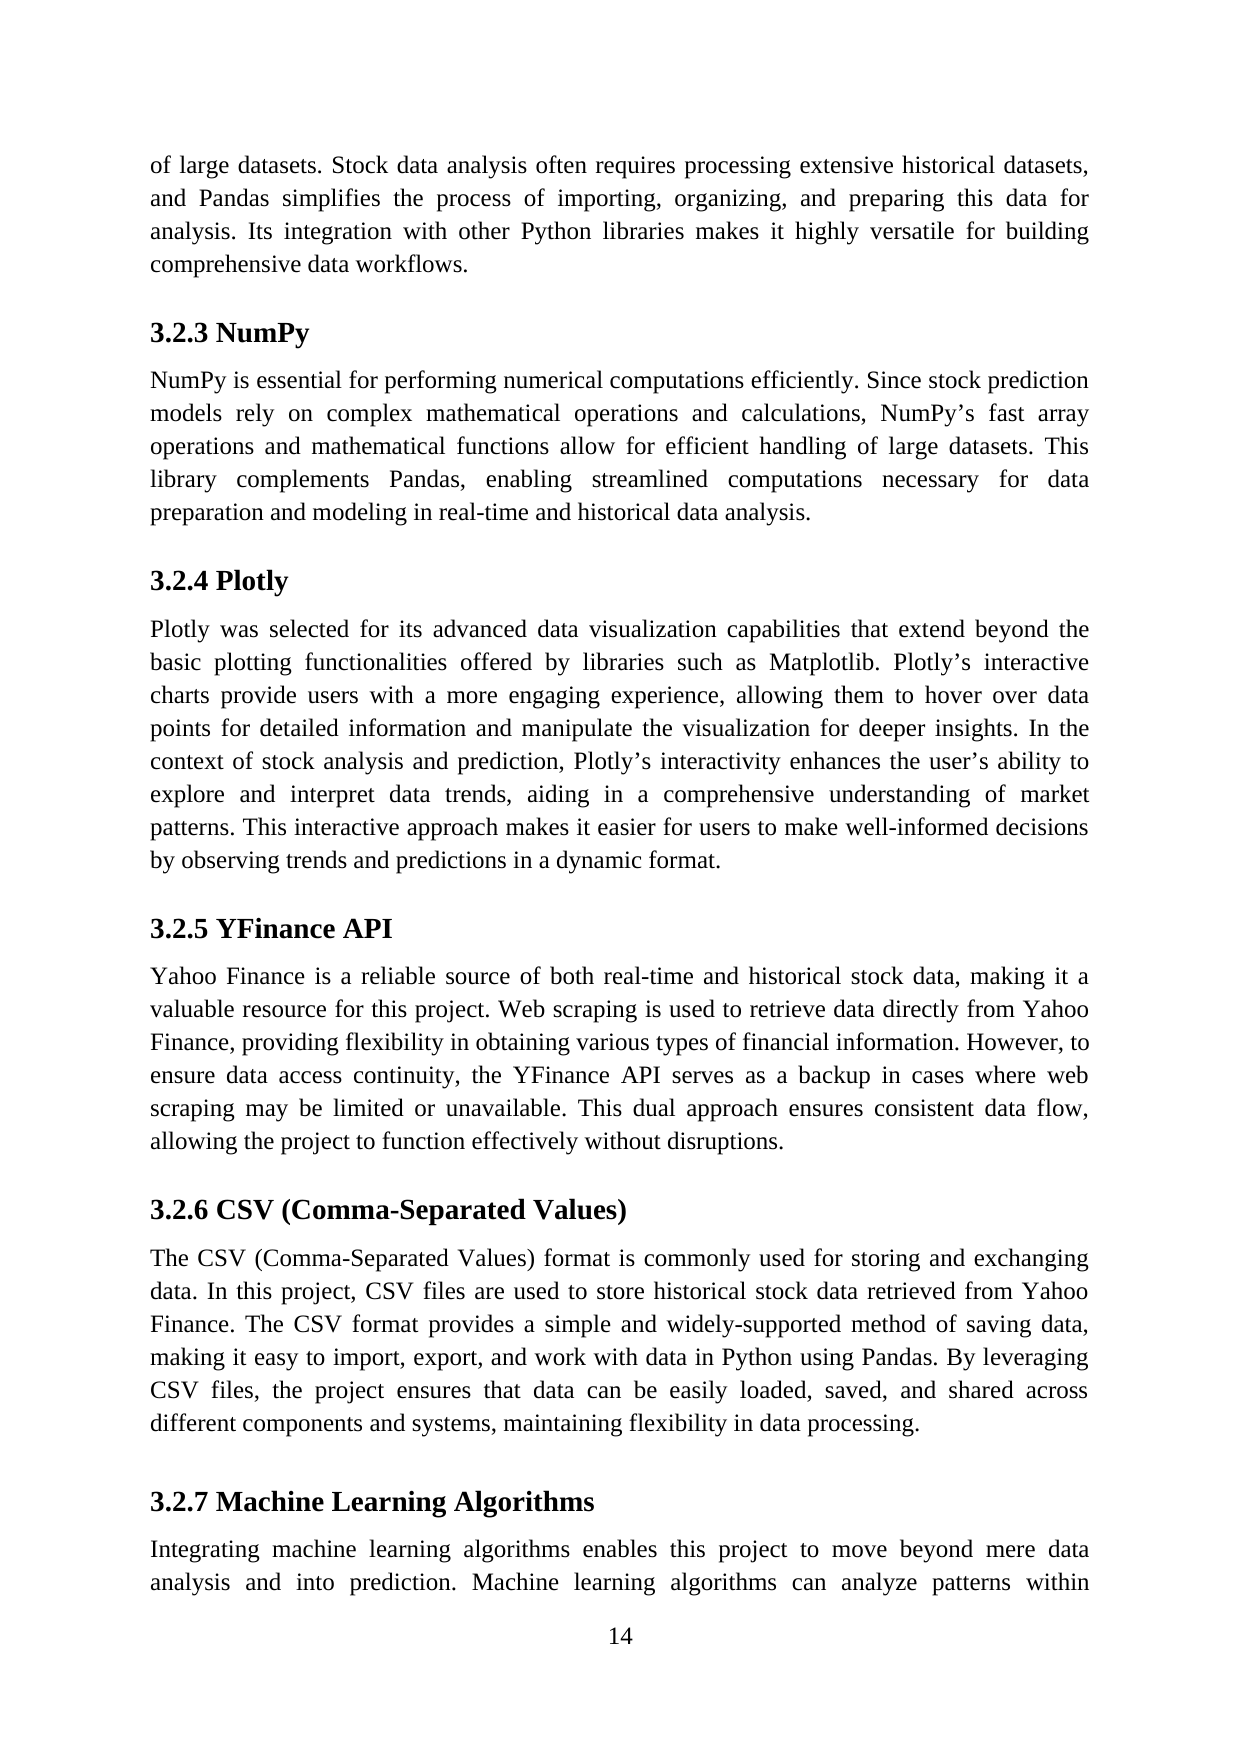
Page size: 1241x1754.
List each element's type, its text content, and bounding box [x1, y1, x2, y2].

text 3.2.7 Machine Learning Algorithms [150, 1484, 1090, 1518]
text Yahoo Finance is a reliable source of both real-time and historical stock data, making it a valuable resource for this project. Web scraping is used to retrieve data directly from Yahoo Finance, providing flexibility in obtaining various types of financial information. However, to ensure data access continuity, the YFinance API serves as a backup in cases where web scraping may be limited or unavailable. This dual approach ensures consistent data flow, allowing the project to function effectively without disruptions. [150, 961, 1090, 1155]
text 3.2.3 NumPy [150, 315, 1090, 349]
text Plotly was selected for its advanced data visualization capabilities that extend beyond the basic plotting functionalities offered by libraries such as Matplotlib. Plotly’s interactive charts provide users with a more engaging experience, allowing them to hover over data points for detailed information and manipulate the visualization for deeper insights. In the context of stock analysis and prediction, Plotly’s interactivity enhances the user’s ability to explore and interpret data trends, aiding in a comprehensive understanding of market patterns. This interactive approach makes it easier for users to make well-informed decisions by observing trends and predictions in a dynamic format. [150, 614, 1090, 874]
text 3.2.6 CSV (Comma-Separated Values) [150, 1192, 1090, 1226]
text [150, 150, 1090, 278]
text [150, 1534, 1090, 1596]
text NumPy is essential for performing numerical computations efficiently. Since stock prediction models rely on complex mathematical operations and calculations, NumPy’s fast array operations and mathematical functions allow for efficient handling of large datasets. This library complements Pandas, enabling streamlined computations necessary for data preparation and modeling in real-time and historical data analysis. [150, 365, 1090, 526]
text The CSV (Comma-Separated Values) format is commonly used for storing and exchanging data. In this project, CSV files are used to store historical stock data retrieved from Yahoo Finance. The CSV format provides a simple and widely-supported method of saving data, making it easy to import, export, and work with data in Python using Pandas. By leveraging CSV files, the project ensures that data can be easily loaded, saved, and shared across different components and systems, maintaining flexibility in data processing. [150, 1243, 1090, 1437]
text 3.2.5 YFinance API [150, 911, 1090, 944]
text 3.2.4 Plotly [150, 563, 1090, 597]
